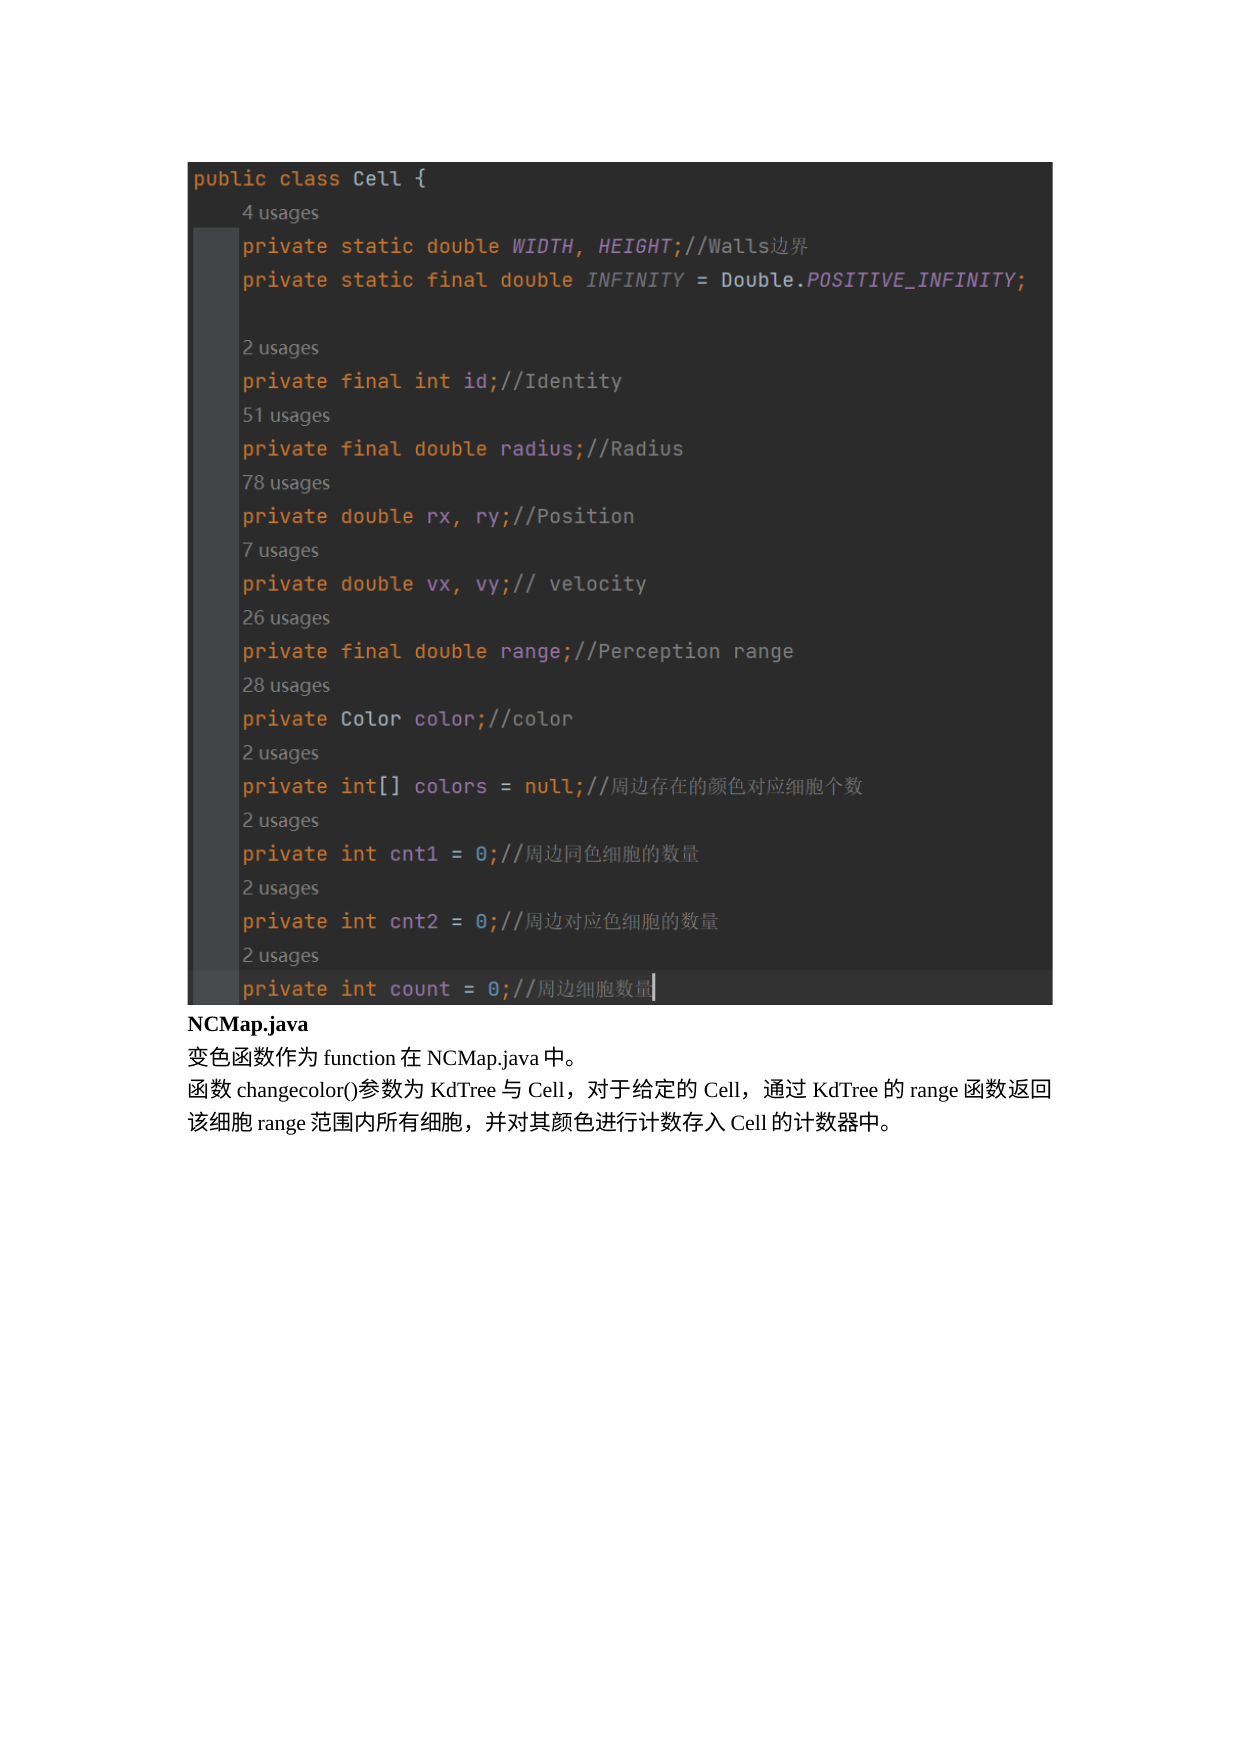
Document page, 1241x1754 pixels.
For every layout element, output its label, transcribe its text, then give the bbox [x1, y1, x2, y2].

text NCMap.java [187, 1007, 1053, 1039]
picture [187, 162, 1053, 1005]
text 变色函数作为function在NCMap.java中。 [187, 1039, 1053, 1072]
text 函数changecolor()参数为KdTree与Cell，对于给定的Cell，通过KdTree的range函数返回该细胞range范围内所有细胞，并对其颜色进行计数存入Cell的计数器中。 [187, 1072, 1053, 1137]
